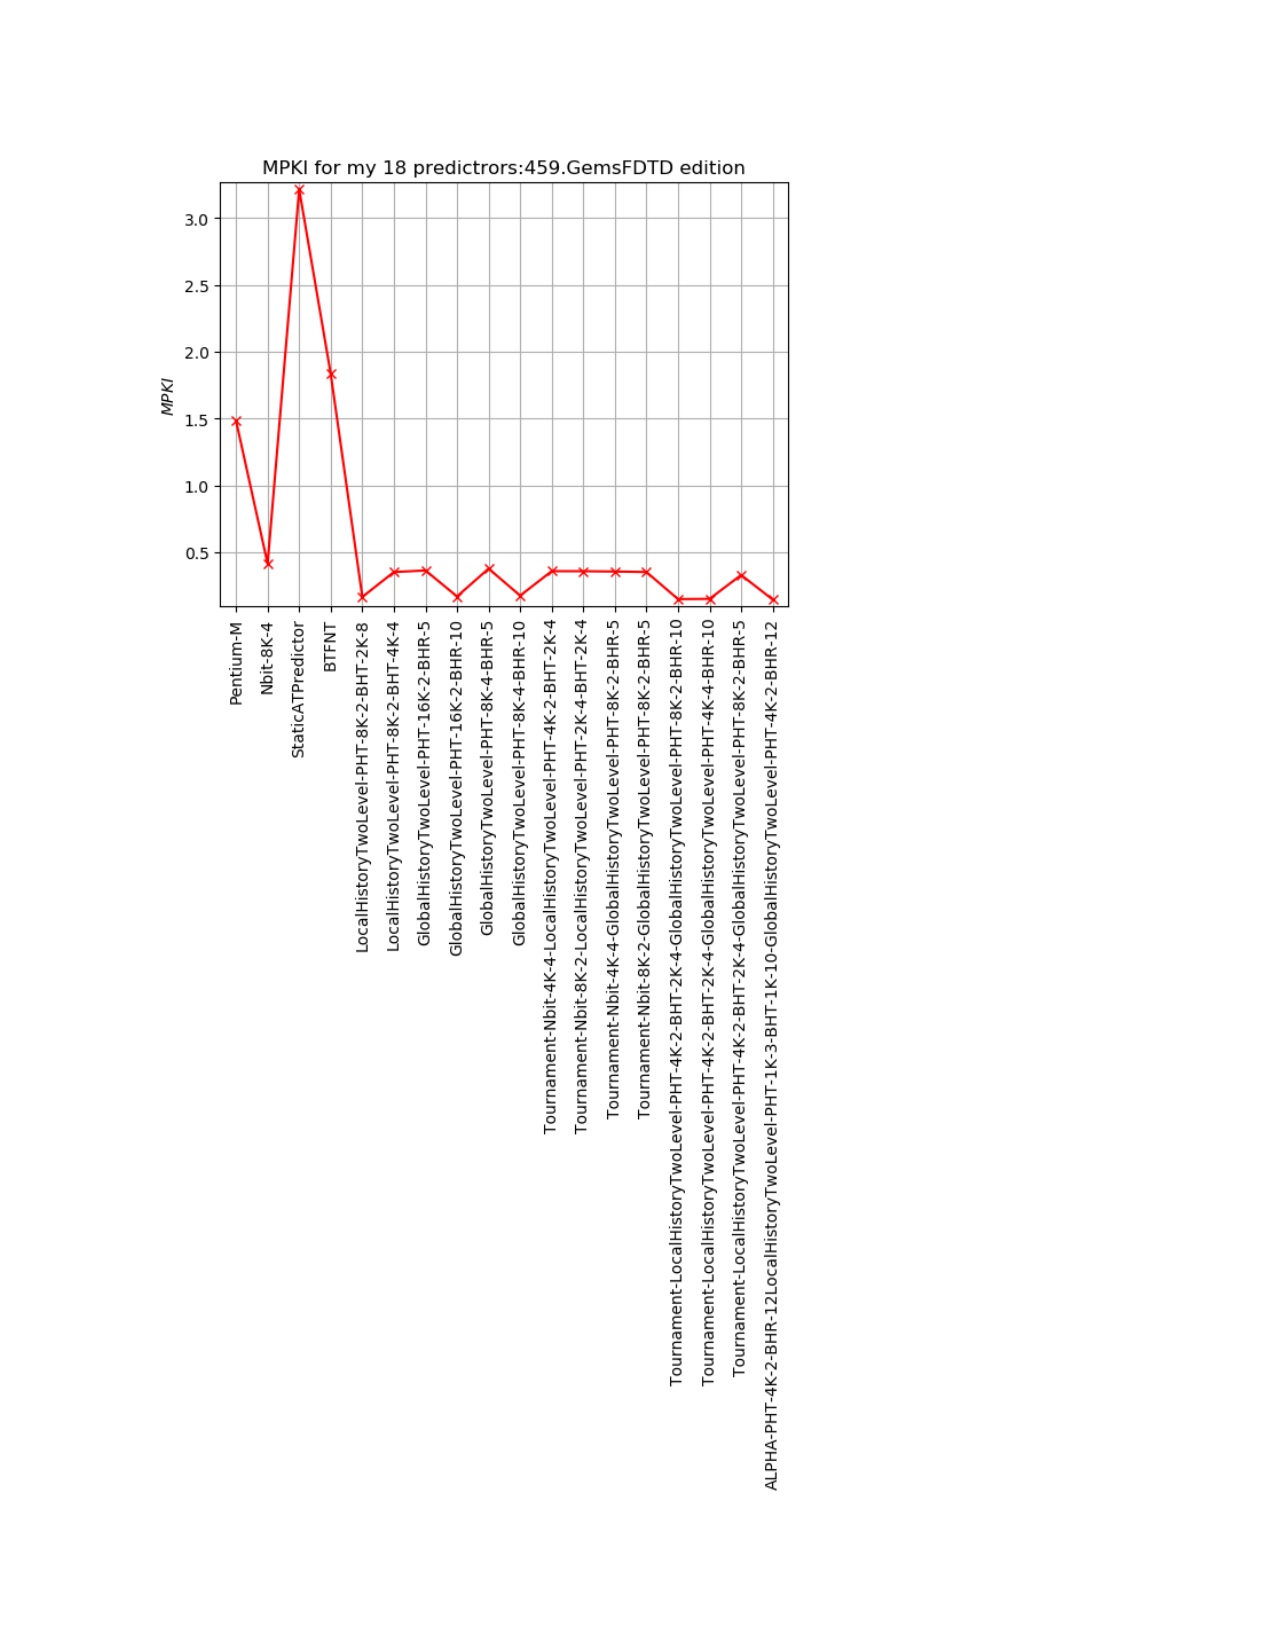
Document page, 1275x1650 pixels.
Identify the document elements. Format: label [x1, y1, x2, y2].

picture [150, 150, 803, 1500]
